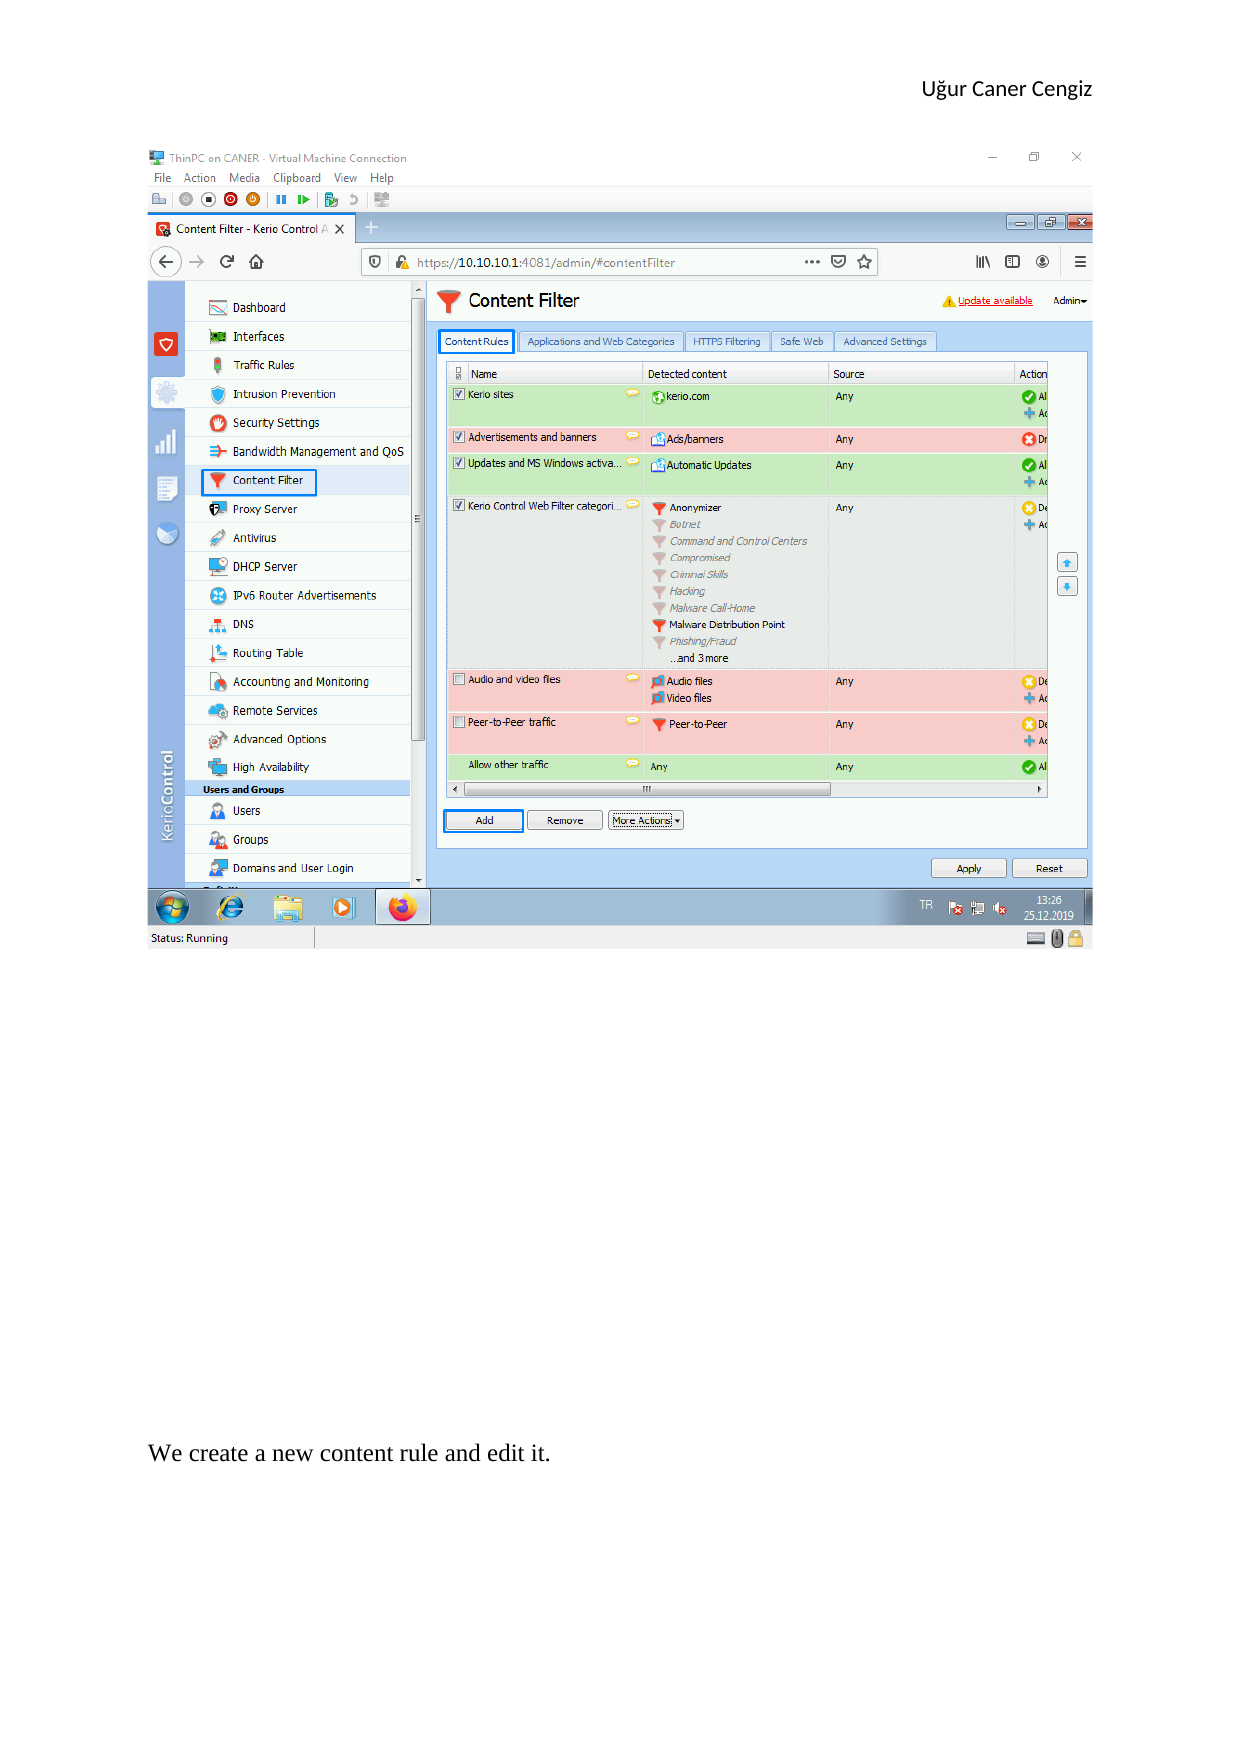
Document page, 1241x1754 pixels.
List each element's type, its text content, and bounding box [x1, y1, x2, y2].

text We create a new content rule and edit it. [148, 1438, 1093, 1467]
picture [147, 147, 1093, 949]
